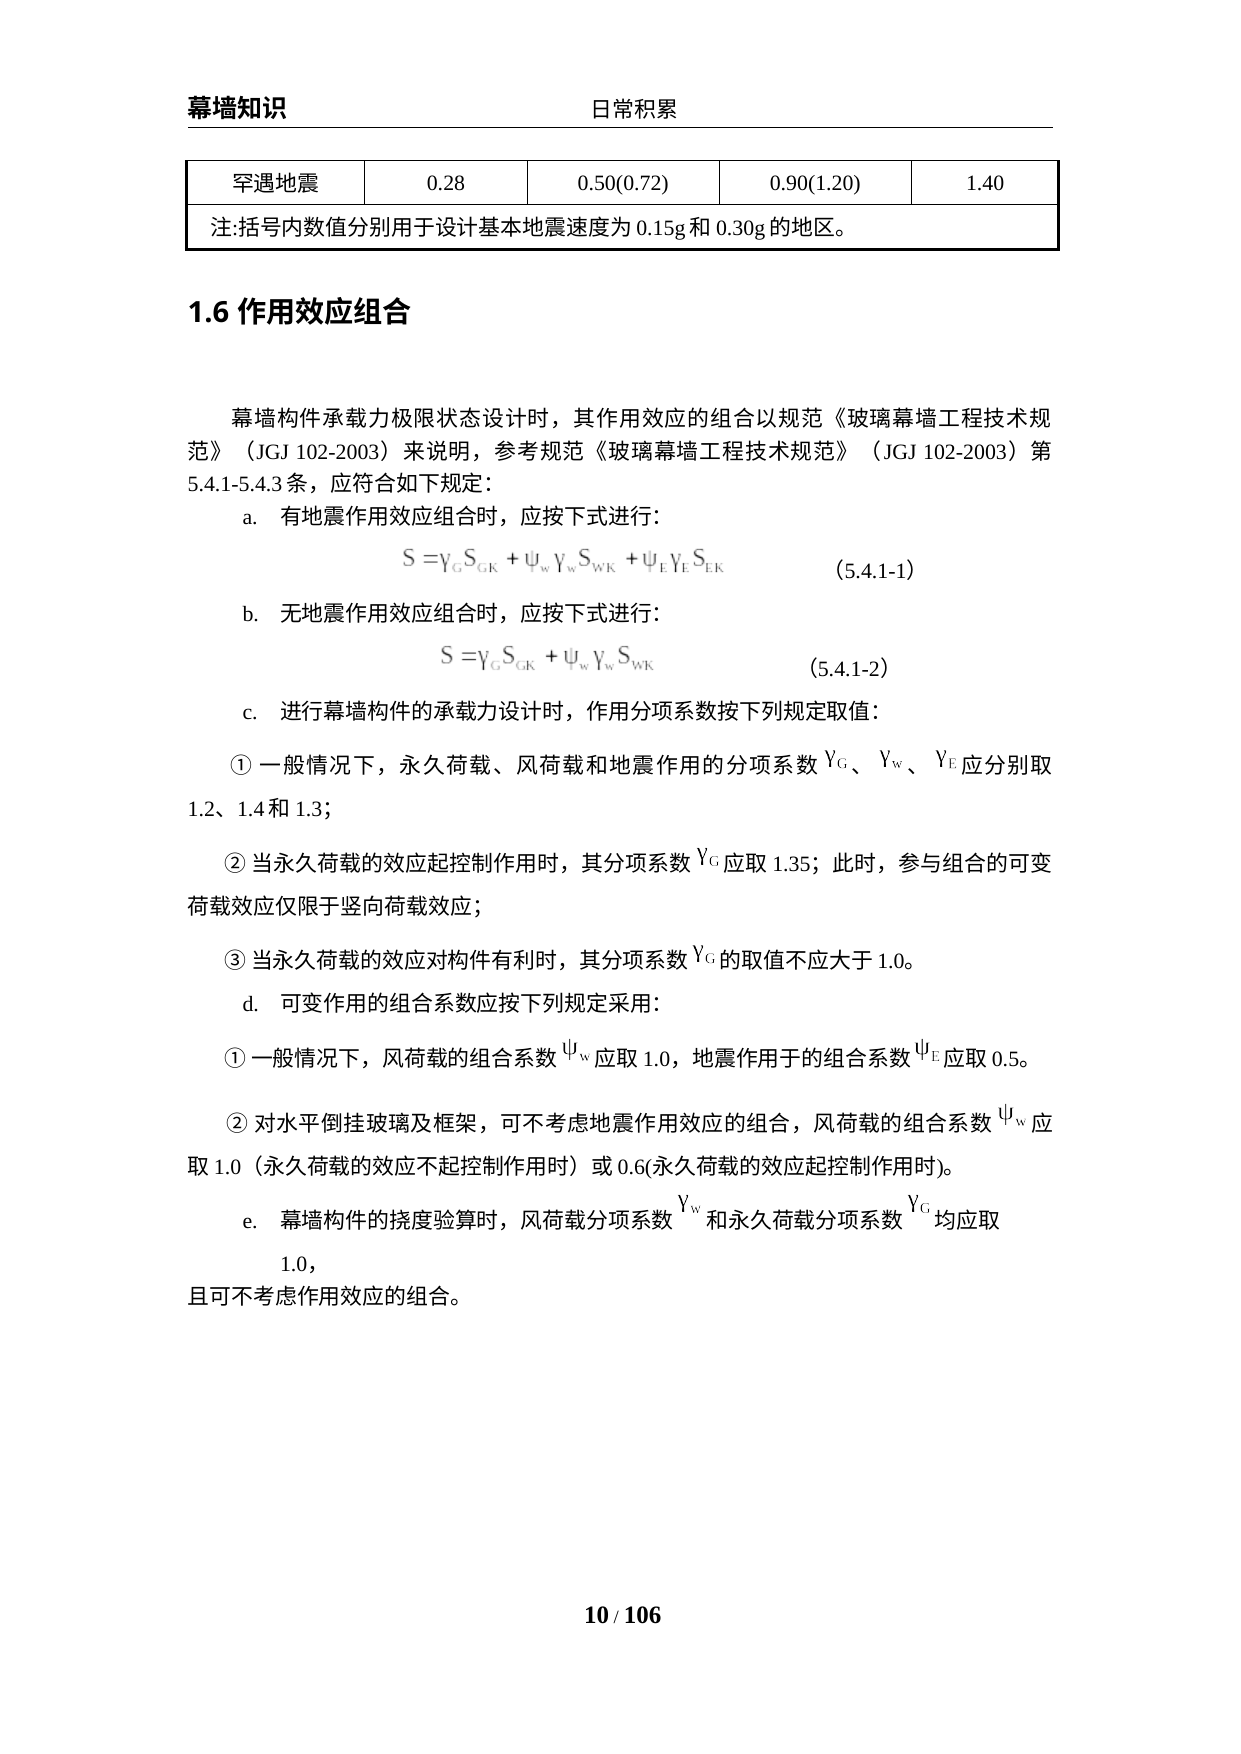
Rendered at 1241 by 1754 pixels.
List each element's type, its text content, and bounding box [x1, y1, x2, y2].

table_cell 0.28 [365, 161, 527, 203]
list 可变作用的组合系数应按下列规定采用： [242, 986, 1053, 1018]
text 且可不考虑作用效应的组合。 [187, 1278, 1053, 1311]
subtitle 1.6 作用效应组合 [187, 278, 1053, 343]
text （5.4.1-2） [187, 628, 1053, 693]
list 进行幕墙构件的承载力设计时，作用分项系数按下列规定取值： [242, 693, 1053, 726]
text （5.4.1-1） [187, 531, 1053, 596]
list 无地震作用效应组合时，应按下式进行： [242, 596, 1053, 628]
text ① 一般情况下，风荷载的组合系数应取1.0，地震作用于的组合系数应取0.5。 [187, 1018, 1053, 1083]
text ① 一般情况下，永久荷载、风荷载和地震作用的分项系数、、应分别取1.2、1.4和1.3； [187, 726, 1053, 823]
table_cell 1.40 [912, 161, 1057, 203]
text ③ 当永久荷载的效应对构件有利时，其分项系数的取值不应大于1.0。 [187, 921, 1053, 986]
table_cell 0.90(1.20) [720, 161, 911, 203]
list 有地震作用效应组合时，应按下式进行： [242, 498, 1053, 531]
text ② 对水平倒挂玻璃及框架，可不考虑地震作用效应的组合，风荷载的组合系数应取1.0（永久荷载的效应不起控制作用时）或0.6(永久荷载的效应起控制作用时)。 [187, 1083, 1053, 1181]
list 幕墙构件的挠度验算时，风荷载分项系数和永久荷载分项系数均应取1.0， [242, 1181, 1053, 1278]
table_cell 注:括号内数值分别用于设计基本地震速度为0.15g和0.30g的地区。 [188, 205, 1057, 247]
text 幕墙构件承载力极限状态设计时，其作用效应的组合以规范《玻璃幕墙工程技术规范》（JGJ 102-2003）来说明，参考规范《玻璃幕墙工程技术规范》（JGJ 102-2003）第5.4.1-5.4.3条，应符合如下规定： [187, 401, 1053, 498]
table_cell 罕遇地震 [188, 161, 364, 203]
text ② 当永久荷载的效应起控制作用时，其分项系数应取1.35；此时，参与组合的可变荷载效应仅限于竖向荷载效应； [187, 823, 1053, 921]
table_cell 0.50(0.72) [528, 161, 719, 203]
